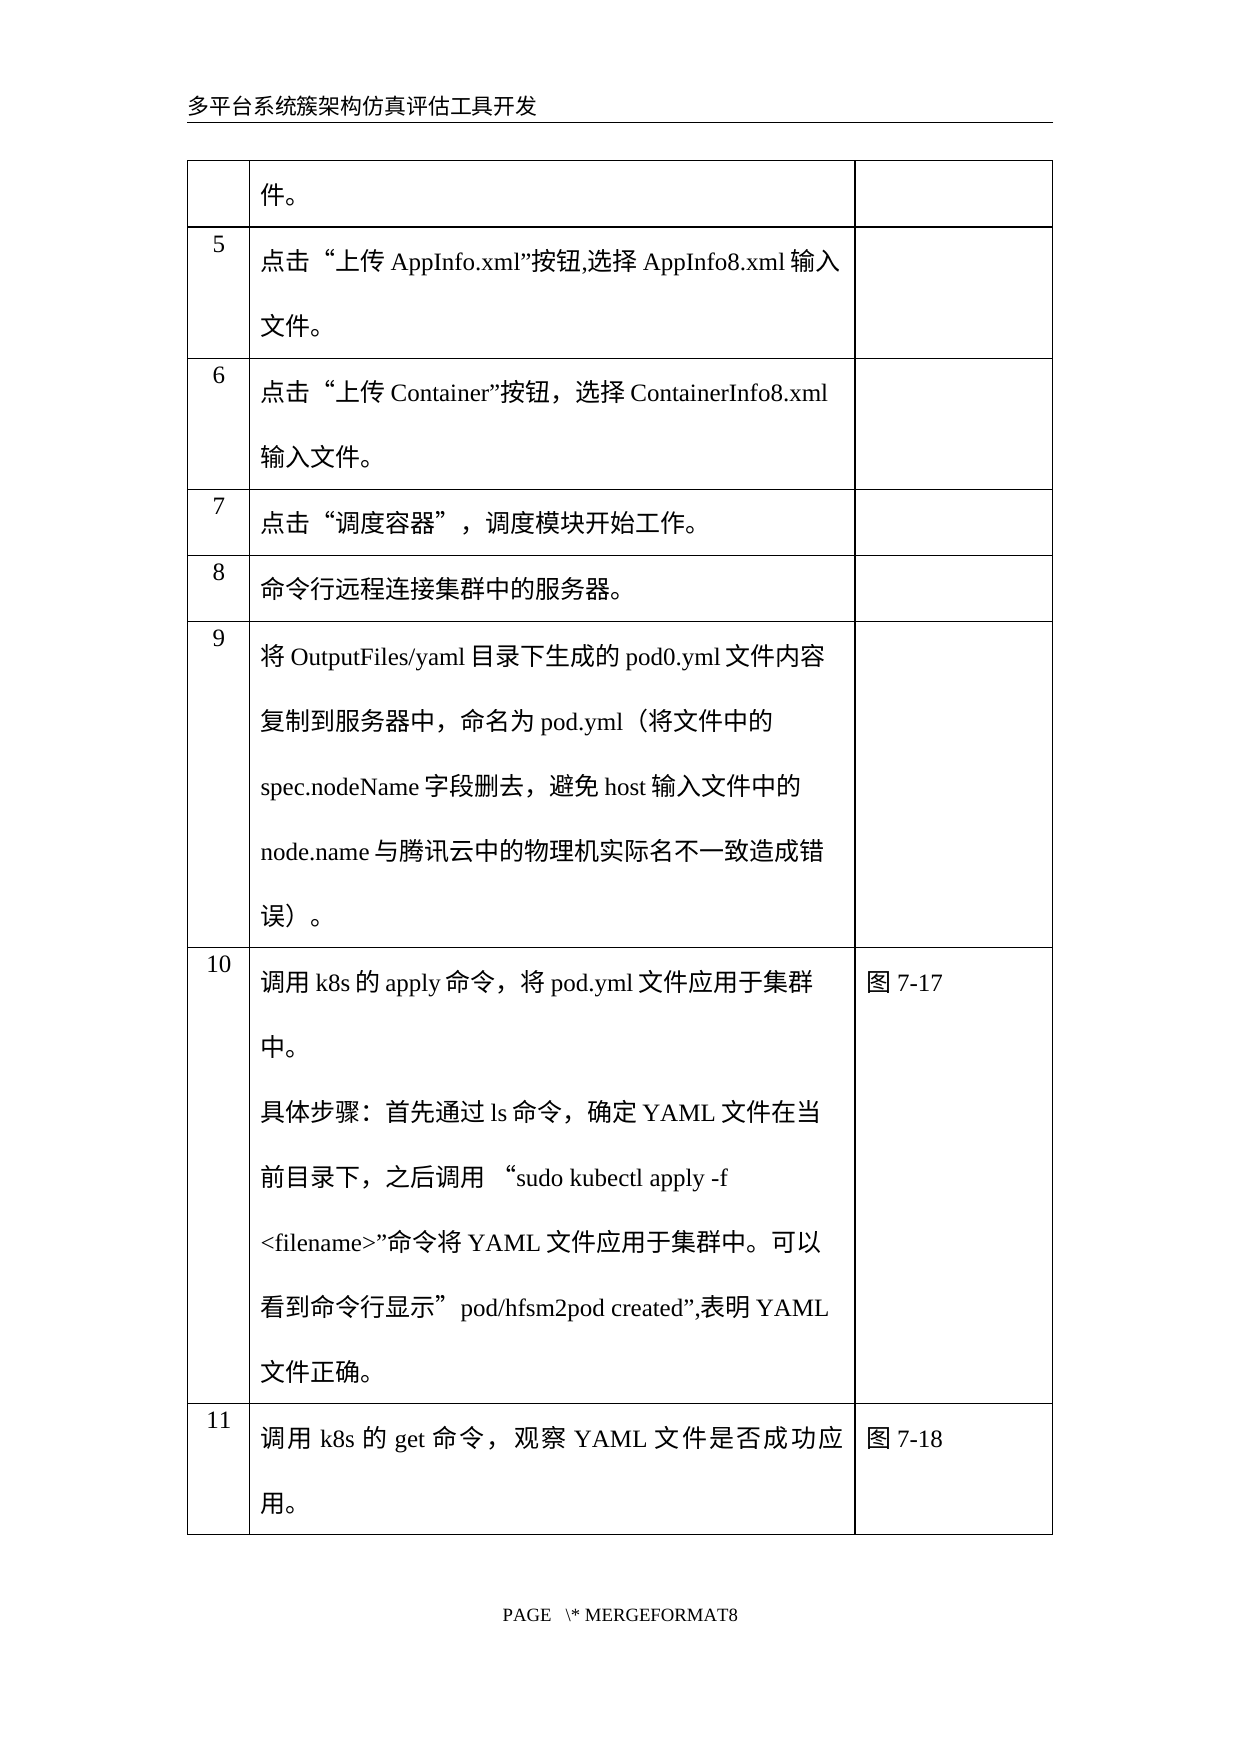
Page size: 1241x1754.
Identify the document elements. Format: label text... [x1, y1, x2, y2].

table_cell 命令行远程连接集群中的服务器。 [250, 556, 854, 621]
table_cell 10 [188, 948, 249, 1403]
table_cell [856, 622, 1052, 947]
table_cell 6 [188, 359, 249, 488]
table_cell 点击“调度容器”，调度模块开始工作。 [250, 490, 854, 554]
table_cell 9 [188, 622, 249, 947]
table_cell [856, 359, 1052, 488]
table_cell [856, 228, 1052, 357]
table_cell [250, 1404, 854, 1534]
table_cell 点击“上传AppInfo.xml”按钮,选择AppInfo8.xml输入文件。 [250, 228, 854, 357]
table_cell 将OutputFiles/yaml目录下生成的pod0.yml文件内容复制到服务器中，命名为pod.yml（将文件中的spec.nodeName字段删去，避免host输入文件中的node.name与腾讯云中的物理机实际名不一致造成错误）。 [250, 622, 854, 947]
table_cell 7 [188, 490, 249, 554]
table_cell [250, 161, 854, 226]
table_cell 8 [188, 556, 249, 621]
table_cell 4 [188, 161, 249, 226]
table_cell 点击“上传Container”按钮，选择ContainerInfo8.xml输入文件。 [250, 359, 854, 488]
table_cell [856, 161, 1052, 226]
table_cell 11 [188, 1404, 249, 1534]
table_cell 调用k8s的apply命令，将pod.yml文件应用于集群中。 具体步骤：首先通过ls命令，确定YAML文件在当前目录下，之后调用 “sudo kubectl apply -f <filename>”命令将YAML文件应用于集群中。可以看到命令行显示”pod/hfsm2pod created”,表明YAML文件正确。 [250, 948, 854, 1403]
table_cell 5 [188, 228, 249, 357]
table_cell [856, 556, 1052, 621]
table_cell [856, 490, 1052, 554]
